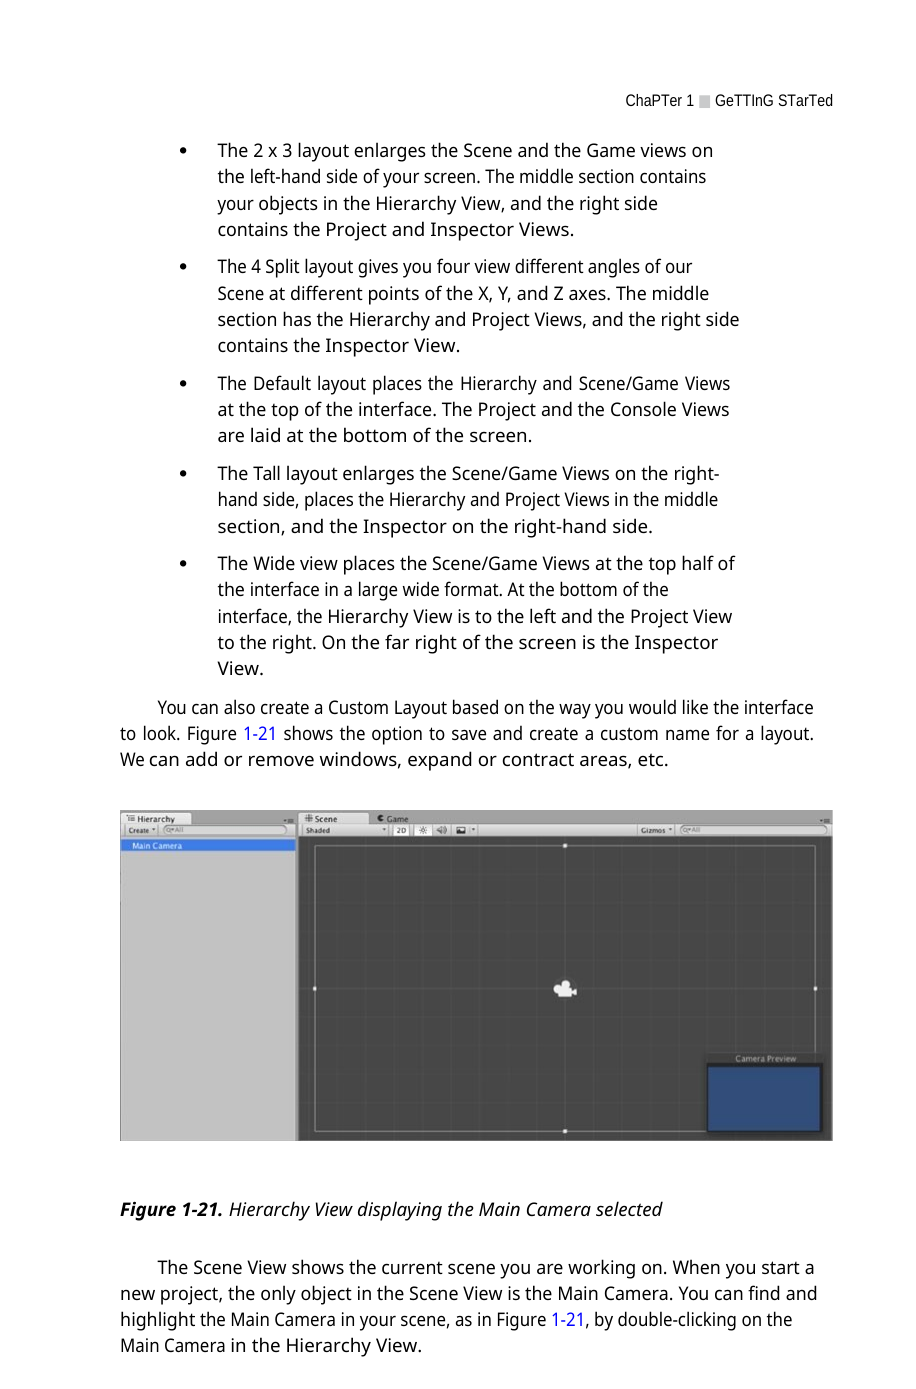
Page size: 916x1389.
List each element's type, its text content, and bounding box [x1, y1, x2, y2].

list The Default layout places the Hierarchy and Scene/Game Views at the top of the interface. The Project and the Console Views are laid at the bottom of the screen. [180, 370, 730, 448]
list The 4 Split layout gives you four view different angles of our Scene at different points of the X, Y, and Z axes. The middle section has the Hierarchy and Project Views, and the right side contains the Inspector View. [180, 254, 741, 358]
list The 2 x 3 layout enlarges the Scene and the Game views on the left-hand side of your screen. The middle section contains your objects in the Hierarchy View, and the right side contains the Project and Inspector Views. [180, 137, 719, 242]
text ChaPTer 1 ■ GeTTInG STarTed [140, 89, 833, 112]
picture [120, 810, 833, 1141]
text You can also create a Custom Layout based on the way you would like the interface to look. Figure 1-21 shows the option to save and create a custom name for a layout. We can add or remove windows, expand or contract areas, etc. [120, 694, 814, 772]
text The Scene View shows the current scene you are working on. When you start a new project, the only object in the Scene View is the Main Camera. You can find and highlight the Main Camera in your scene, as in Figure 1-21, by double-clicking on the Main Camera in the Hierarchy View. [120, 1254, 832, 1358]
text Figure 1-21. Hierarchy View displaying the Main Camera selected [120, 1196, 845, 1221]
list The Tall layout enlarges the Scene/Game Views on the right- hand side, places the Hierarchy and Project Views in the middle section, and the Inspector on the right-hand side. [180, 460, 724, 538]
list The Wide view places the Scene/Game Views at the top half of the interface in a large wide format. At the bottom of the interface, the Hierarchy View is to the left and the Project View to the right. On the far right of the screen is the Inspector View. [180, 551, 741, 681]
